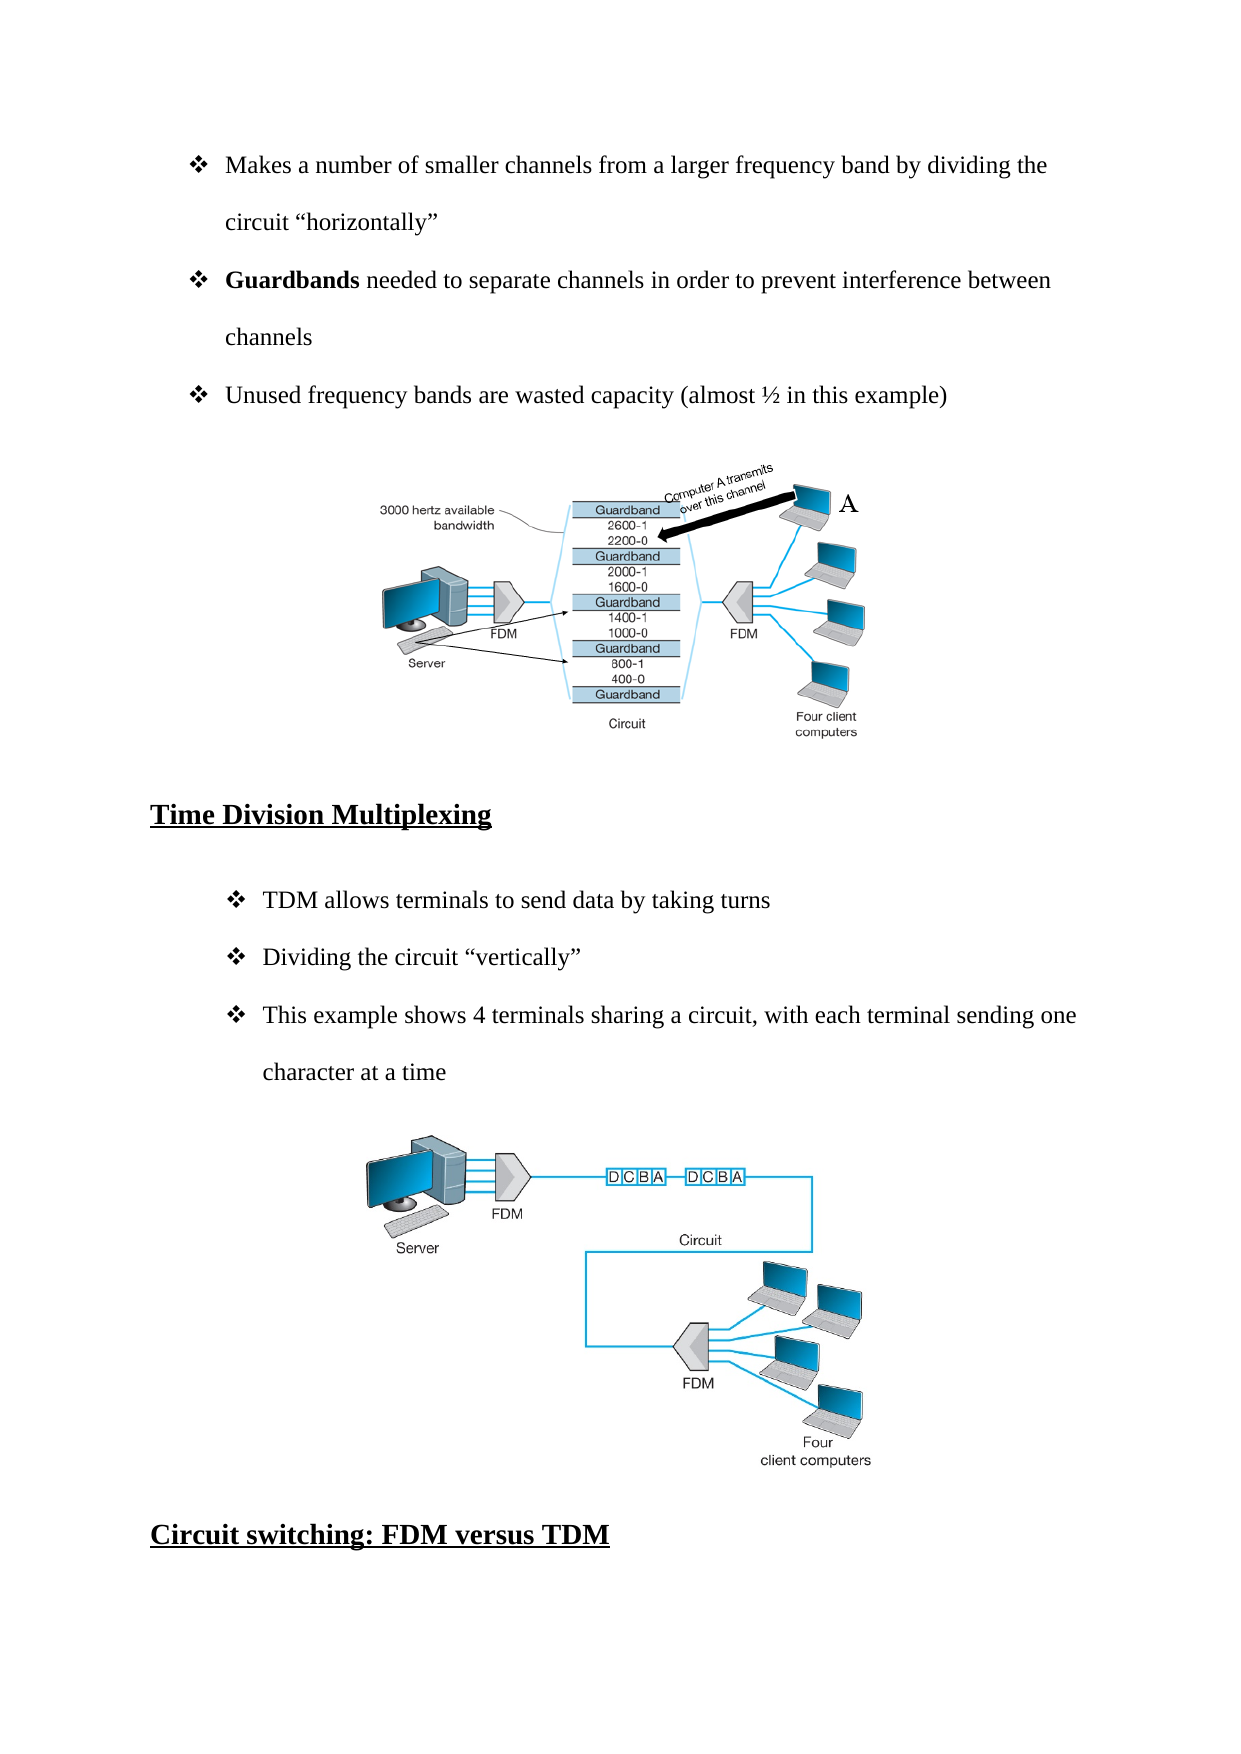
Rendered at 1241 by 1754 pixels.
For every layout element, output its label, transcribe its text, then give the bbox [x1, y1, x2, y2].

subtitle Circuit switching: FDM versus TDM [150, 1517, 1090, 1551]
list This example shows 4 terminals sharing a circuit, with each terminal sending one character at a time [225, 1000, 1090, 1086]
list TDM allows terminals to send data by taking turns [225, 885, 1090, 913]
subtitle Time Division Multiplexing [150, 797, 1090, 830]
list Makes a number of smaller channels from a larger frequency band by dividing the circuit “horizontally” [187, 150, 1090, 236]
picture [366, 1135, 875, 1468]
list Unused frequency bands are wasted capacity (almost ½ in this example) [187, 380, 1090, 409]
list Guardbands needed to separate channels in order to prevent interference between channels [187, 265, 1090, 351]
picture [362, 458, 878, 748]
list Dividing the circuit “vertically” [225, 942, 1090, 971]
